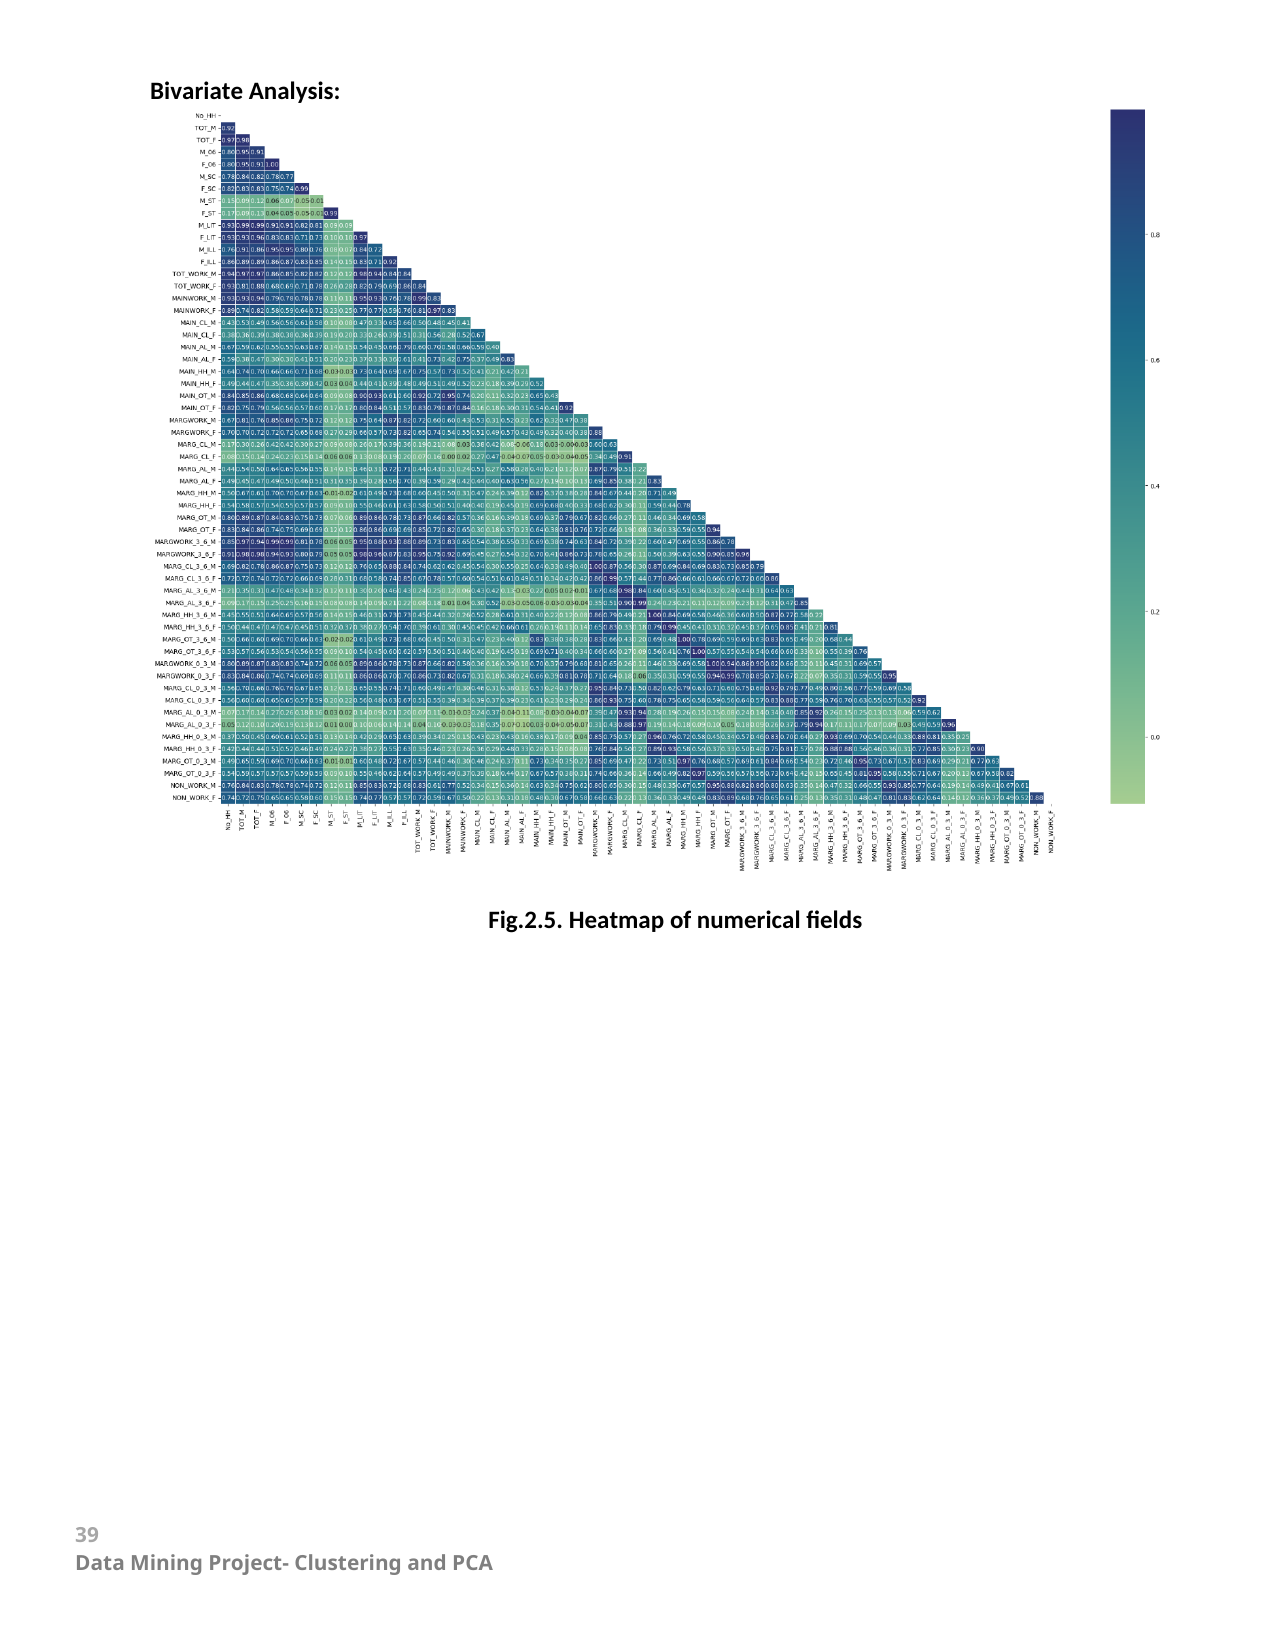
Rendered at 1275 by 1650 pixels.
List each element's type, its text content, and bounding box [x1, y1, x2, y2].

list Fig.2.5. Heatmap of numerical fields [150, 904, 1200, 934]
picture [150, 105, 1164, 874]
